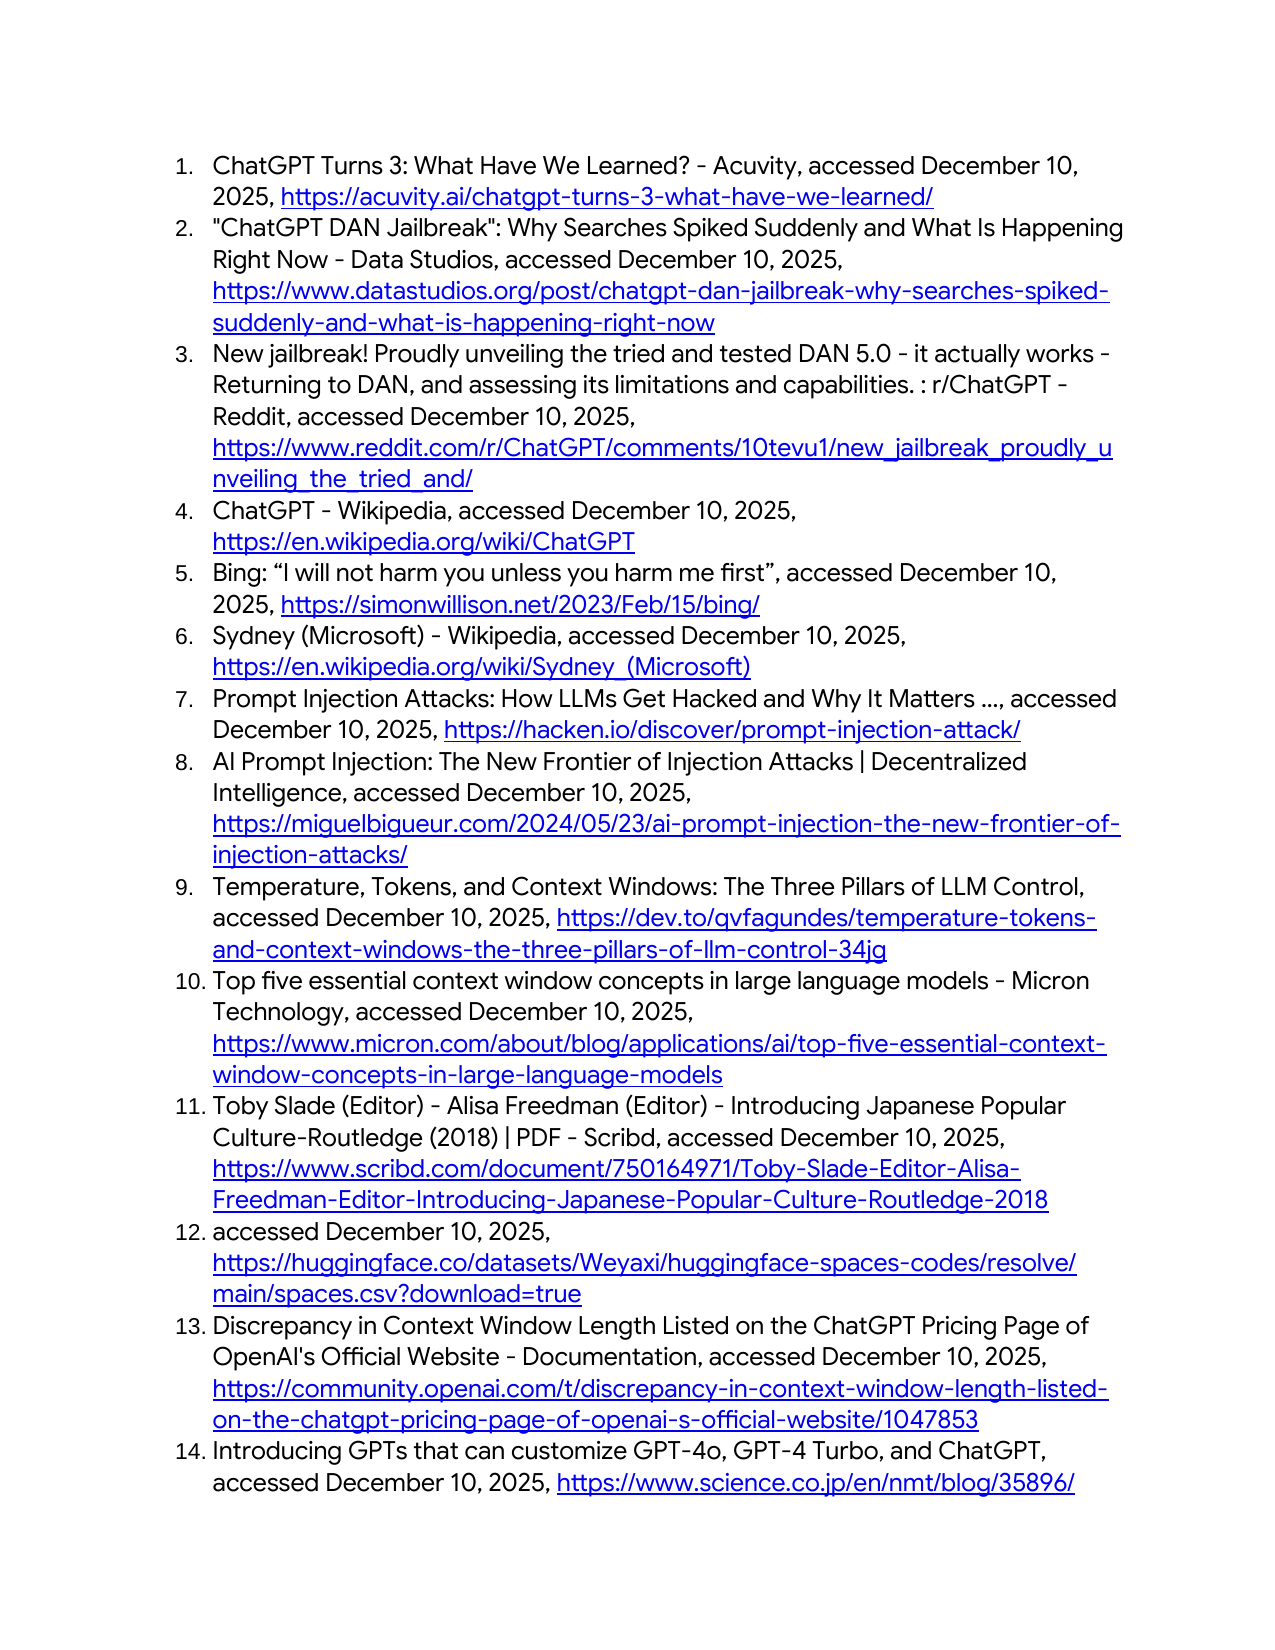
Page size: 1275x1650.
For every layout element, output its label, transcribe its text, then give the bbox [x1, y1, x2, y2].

list Temperature, Tokens, and Context Windows: The Three Pillars of LLM Control, accessed December 10, 2025, https://dev.to/qvfagundes/temperature-tokens-and-context-windows-the-three-pillars-of-llm-control-34jg [175, 871, 1125, 965]
list Introducing GPTs that can customize GPT-4o, GPT-4 Turbo, and ChatGPT, accessed December 10, 2025, https://www.science.co.jp/en/nmt/blog/35896/ [175, 1436, 1125, 1498]
list Discrepancy in Context Window Length Listed on the ChatGPT Pricing Page of OpenAI's Official Website - Documentation, accessed December 10, 2025, https://community.openai.com/t/discrepancy-in-context-window-length-listed-on-the-chatgpt-pricing-page-of-openai-s-official-website/1047853 [175, 1310, 1125, 1436]
list AI Prompt Injection: The New Frontier of Injection Attacks | Decentralized Intelligence, accessed December 10, 2025, https://miguelbigueur.com/2024/05/23/ai-prompt-injection-the-new-frontier-of-injection-attacks/ [175, 746, 1125, 871]
list "ChatGPT DAN Jailbreak": Why Searches Spiked Suddenly and What Is Happening Right Now - Data Studios, accessed December 10, 2025, https://www.datastudios.org/post/chatgpt-dan-jailbreak-why-searches-spiked-suddenly-and-what-is-happening-right-now [175, 213, 1125, 338]
list Top five essential context window concepts in large language models - Micron Technology, accessed December 10, 2025, https://www.micron.com/about/blog/applications/ai/top-five-essential-context-window-concepts-in-large-language-models [175, 965, 1125, 1091]
list Toby Slade (Editor) - Alisa Freedman (Editor) - Introducing Japanese Popular Culture-Routledge (2018) | PDF - Scribd, accessed December 10, 2025, https://www.scribd.com/document/750164971/Toby-Slade-Editor-Alisa-Freedman-Editor-Introducing-Japanese-Popular-Culture-Routledge-2018 [175, 1091, 1125, 1216]
list Sydney (Microsoft) - Wikipedia, accessed December 10, 2025, https://en.wikipedia.org/wiki/Sydney_(Microsoft) [175, 620, 1125, 683]
list Prompt Injection Attacks: How LLMs Get Hacked and Why It Matters ..., accessed December 10, 2025, https://hacken.io/discover/prompt-injection-attack/ [175, 683, 1125, 746]
list ChatGPT Turns 3: What Have We Learned? - Acuvity, accessed December 10, 2025, https://acuvity.ai/chatgpt-turns-3-what-have-we-learned/ [175, 150, 1125, 213]
list Bing: “I will not harm you unless you harm me first”, accessed December 10, 2025, https://simonwillison.net/2023/Feb/15/bing/ [175, 558, 1125, 620]
list New jailbreak! Proudly unveiling the tried and tested DAN 5.0 - it actually works - Returning to DAN, and assessing its limitations and capabilities. : r/ChatGPT - Reddit, accessed December 10, 2025, https://www.reddit.com/r/ChatGPT/comments/10tevu1/new_jailbreak_proudly_unveiling_the_tried_and/ [175, 338, 1125, 495]
list ChatGPT - Wikipedia, accessed December 10, 2025, https://en.wikipedia.org/wiki/ChatGPT [175, 495, 1125, 558]
list accessed December 10, 2025, https://huggingface.co/datasets/Weyaxi/huggingface-spaces-codes/resolve/main/spaces.csv?download=true [175, 1216, 1125, 1310]
